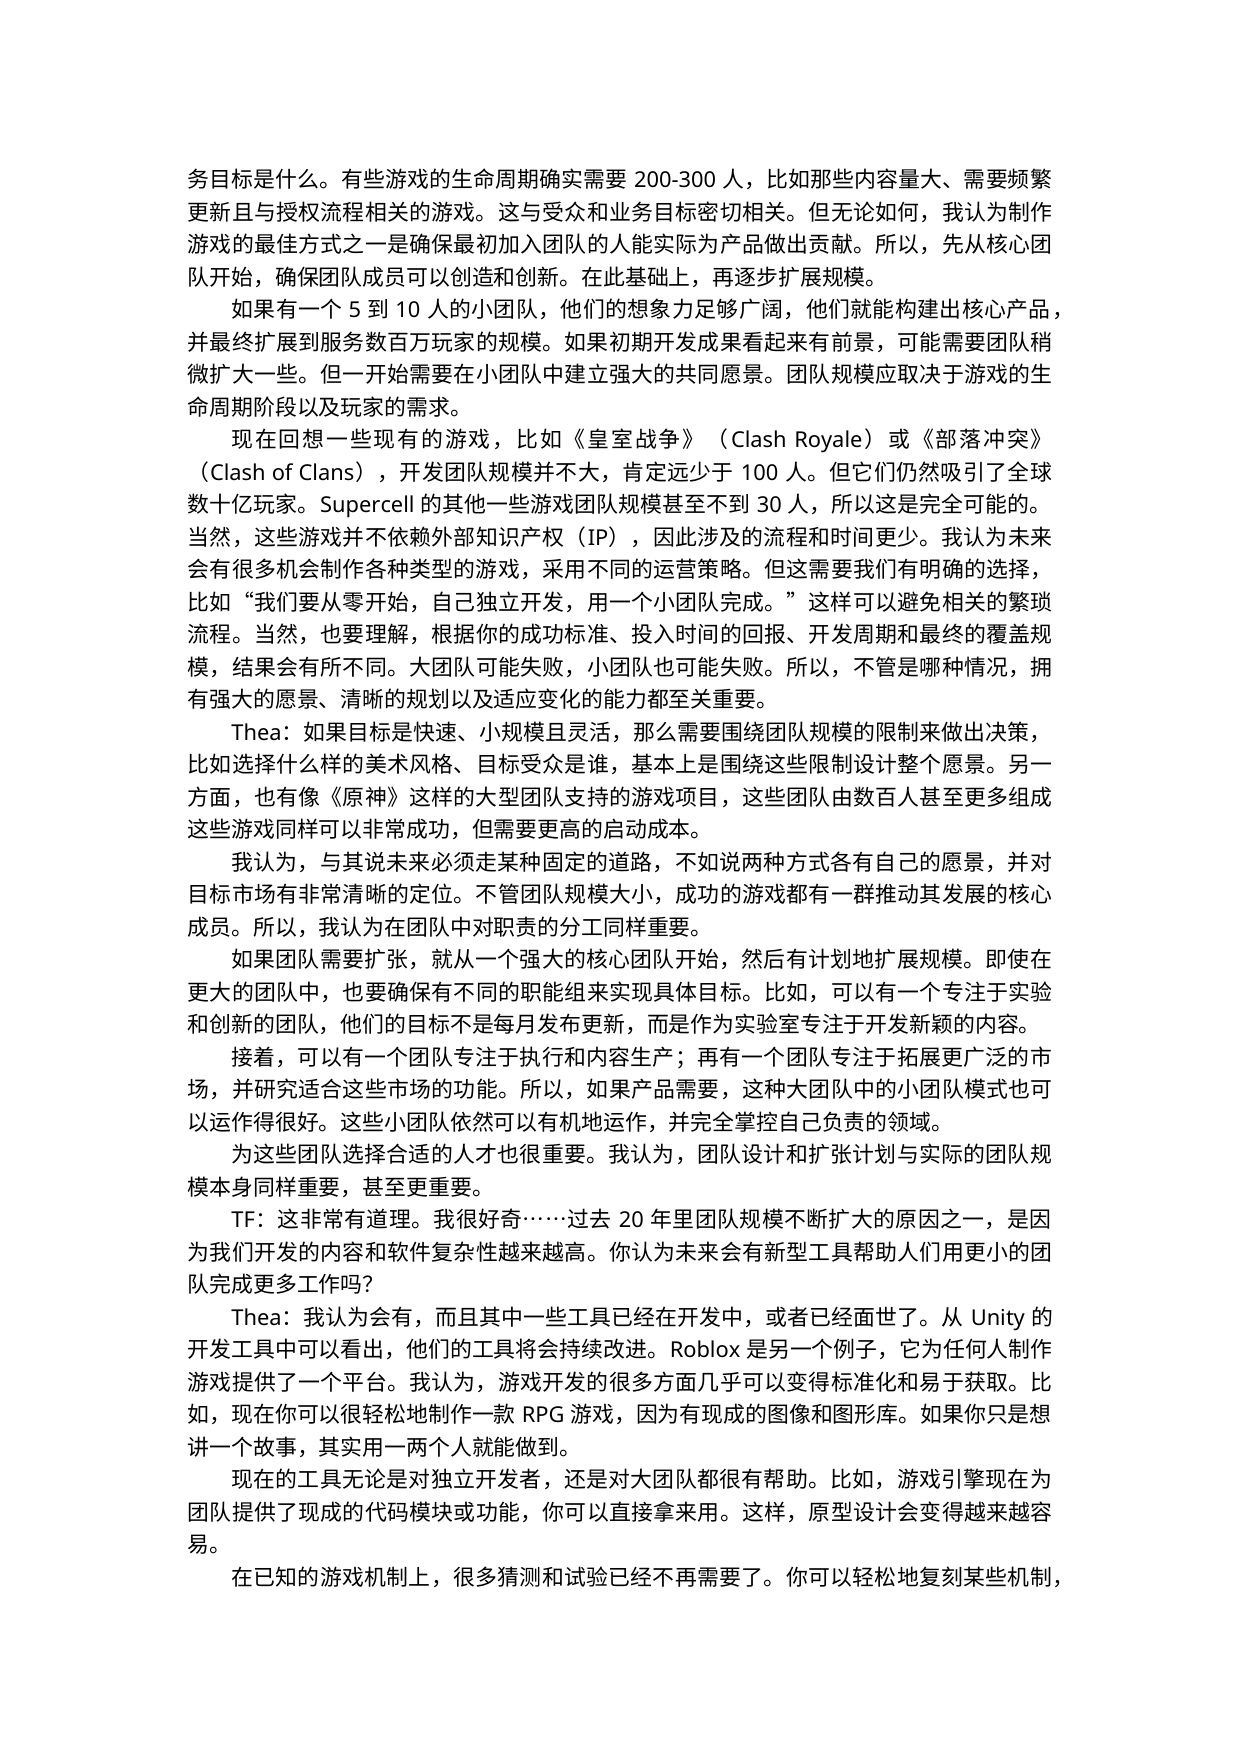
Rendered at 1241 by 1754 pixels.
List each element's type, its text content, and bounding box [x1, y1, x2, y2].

text 如果团队需要扩张，就从一个强大的核心团队开始，然后有计划地扩展规模。即使在更大的团队中，也要确保有不同的职能组来实现具体目标。比如，可以有一个专注于实验和创新的团队，他们的目标不是每月发布更新，而是作为实验室专注于开发新颖的内容。 [187, 942, 1053, 1039]
text 如果有一个 5 到 10 人的小团队，他们的想象力足够广阔，他们就能构建出核心产品，并最终扩展到服务数百万玩家的规模。如果初期开发成果看起来有前景，可能需要团队稍微扩大一些。但一开始需要在小团队中建立强大的共同愿景。团队规模应取决于游戏的生命周期阶段以及玩家的需求。 [187, 292, 1053, 422]
text 我认为，与其说未来必须走某种固定的道路，不如说两种方式各有自己的愿景，并对目标市场有非常清晰的定位。不管团队规模大小，成功的游戏都有一群推动其发展的核心成员。所以，我认为在团队中对职责的分工同样重要。 [187, 844, 1053, 942]
text 接着，可以有一个团队专注于执行和内容生产；再有一个团队专注于拓展更广泛的市场，并研究适合这些市场的功能。所以，如果产品需要，这种大团队中的小团队模式也可以运作得很好。这些小团队依然可以有机地运作，并完全掌控自己负责的领域。 [187, 1039, 1053, 1137]
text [187, 162, 1053, 292]
text Thea：如果目标是快速、小规模且灵活，那么需要围绕团队规模的限制来做出决策，比如选择什么样的美术风格、目标受众是谁，基本上是围绕这些限制设计整个愿景。另一方面，也有像《原神》这样的大型团队支持的游戏项目，这些团队由数百人甚至更多组成。这些游戏同样可以非常成功，但需要更高的启动成本。 [187, 714, 1053, 844]
text 为这些团队选择合适的人才也很重要。我认为，团队设计和扩张计划与实际的团队规模本身同样重要，甚至更重要。 [187, 1137, 1053, 1202]
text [187, 1559, 1053, 1592]
text TF：这非常有道理。我很好奇……过去 20 年里团队规模不断扩大的原因之一，是因为我们开发的内容和软件复杂性越来越高。你认为未来会有新型工具帮助人们用更小的团队完成更多工作吗？ [187, 1202, 1053, 1299]
text 现在回想一些现有的游戏，比如《皇室战争》（Clash Royale）或《部落冲突》（Clash of Clans），开发团队规模并不大，肯定远少于 100 人。但它们仍然吸引了全球数十亿玩家。Supercell 的其他一些游戏团队规模甚至不到 30 人，所以这是完全可能的。当然，这些游戏并不依赖外部知识产权（IP），因此涉及的流程和时间更少。我认为未来会有很多机会制作各种类型的游戏，采用不同的运营策略。但这需要我们有明确的选择，比如“我们要从零开始，自己独立开发，用一个小团队完成。”这样可以避免相关的繁琐流程。当然，也要理解，根据你的成功标准、投入时间的回报、开发周期和最终的覆盖规模，结果会有所不同。大团队可能失败，小团队也可能失败。所以，不管是哪种情况，拥有强大的愿景、清晰的规划以及适应变化的能力都至关重要。 [187, 422, 1053, 714]
text 现在的工具无论是对独立开发者，还是对大团队都很有帮助。比如，游戏引擎现在为团队提供了现成的代码模块或功能，你可以直接拿来用。这样，原型设计会变得越来越容易。 [187, 1462, 1053, 1559]
text Thea：我认为会有，而且其中一些工具已经在开发中，或者已经面世了。从 Unity 的开发工具中可以看出，他们的工具将会持续改进。Roblox 是另一个例子，它为任何人制作游戏提供了一个平台。我认为，游戏开发的很多方面几乎可以变得标准化和易于获取。比如，现在你可以很轻松地制作一款 RPG 游戏，因为有现成的图像和图形库。如果你只是想讲一个故事，其实用一两个人就能做到。 [187, 1299, 1053, 1462]
